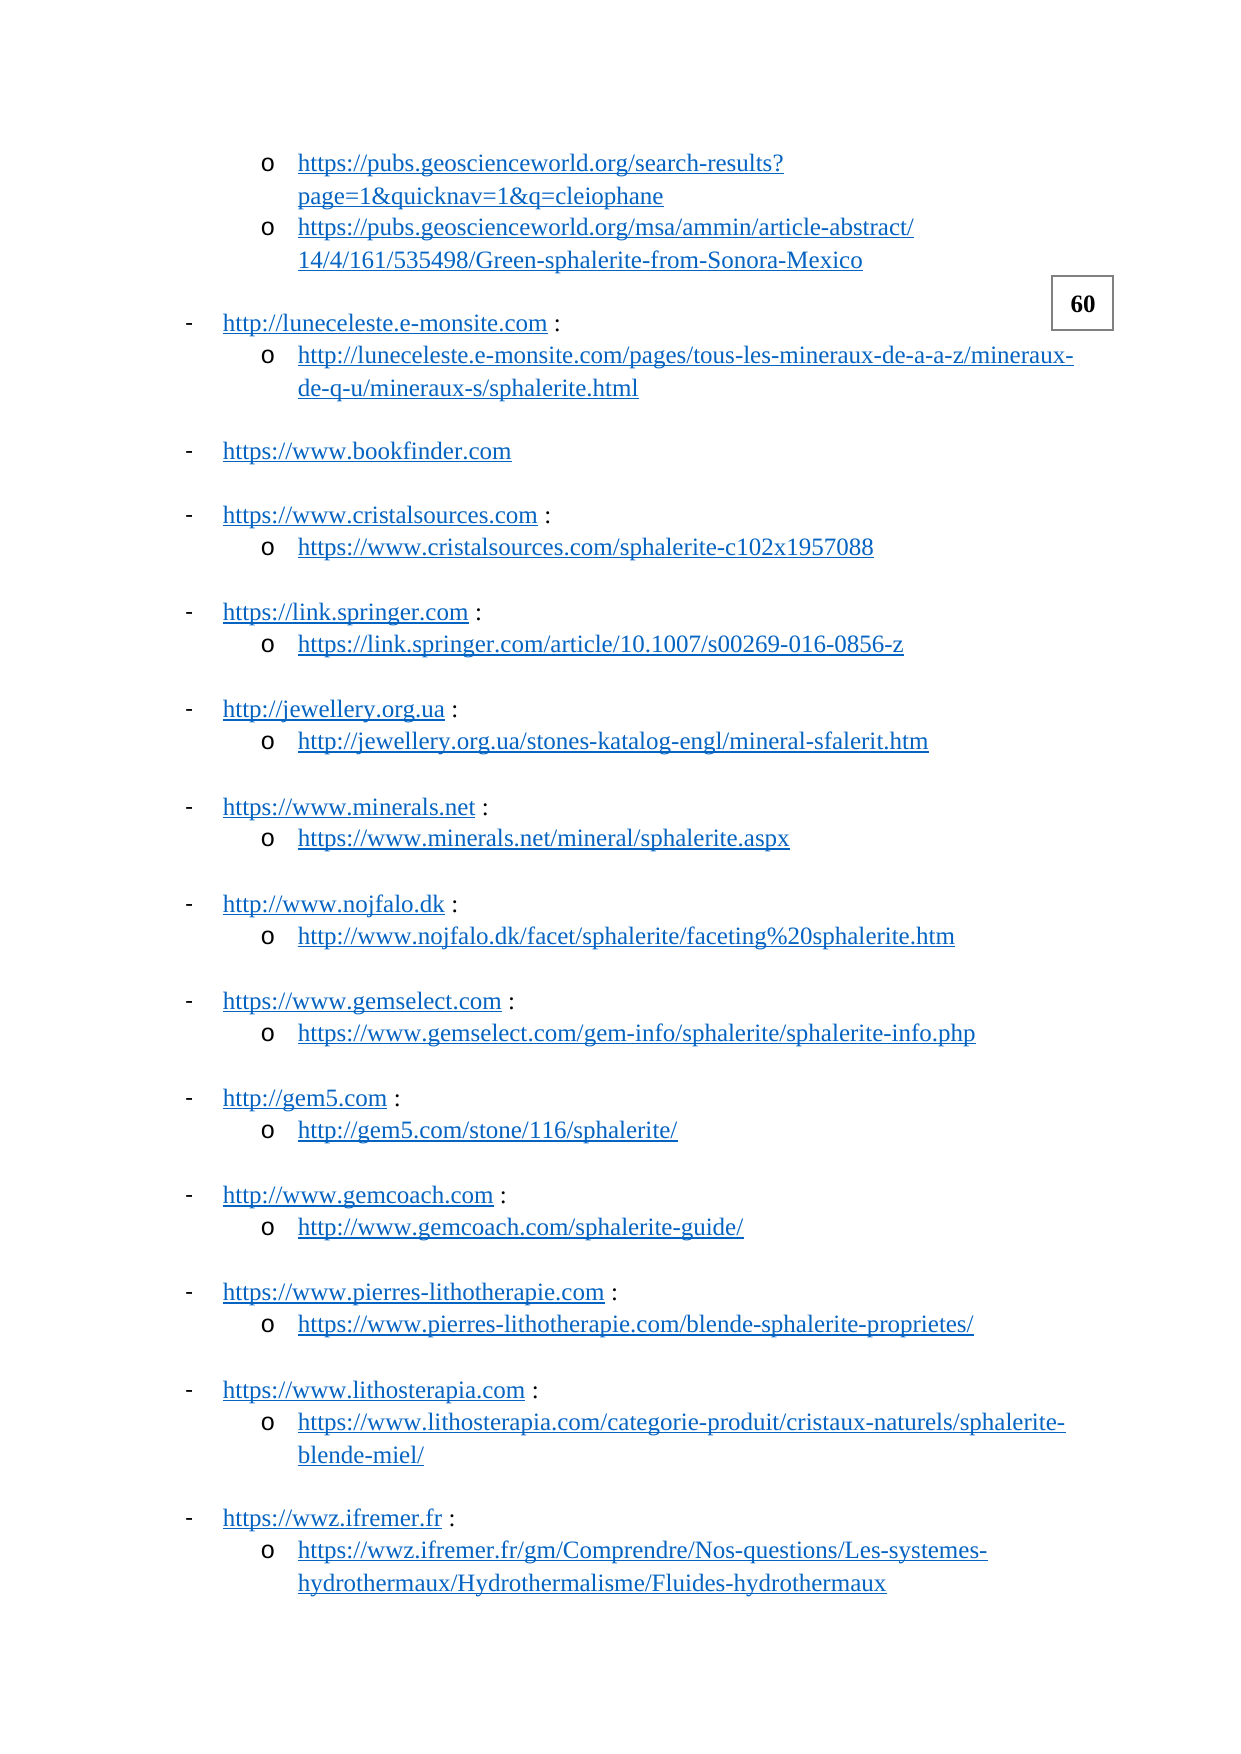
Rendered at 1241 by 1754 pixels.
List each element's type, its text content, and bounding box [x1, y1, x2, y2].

list http://luneceleste.e-monsite.com : [185, 307, 1093, 337]
list http://www.nojfalo.dk/facet/sphalerite/faceting%20sphalerite.htm [260, 921, 1093, 952]
list https://wwz.ifremer.fr : [185, 1502, 1093, 1532]
list http://luneceleste.e-monsite.com/pages/tous-les-mineraux-de-a-a-z/mineraux-de-q-u/mineraux-s/sphalerite.html [260, 340, 1093, 402]
list https://wwz.ifremer.fr/gm/Comprendre/Nos-questions/Les-systemes-hydrothermaux/Hydrothermalisme/Fluides-hydrothermaux [260, 1535, 1093, 1597]
list https://www.bookfinder.com [185, 435, 1093, 466]
list https://www.gemselect.com/gem-info/sphalerite/sphalerite-info.php [260, 1018, 1093, 1049]
list https://www.pierres-lithotherapie.com : [185, 1277, 1093, 1307]
list https://www.cristalsources.com/sphalerite-c102x1957088 [260, 532, 1093, 563]
list https://www.minerals.net : [185, 791, 1093, 821]
list https://www.cristalsources.com : [185, 499, 1093, 529]
list https://www.gemselect.com : [185, 985, 1093, 1016]
list http://www.nojfalo.dk : [185, 888, 1093, 918]
list https://www.lithosterapia.com/categorie-produit/cristaux-naturels/sphalerite-blende-miel/ [260, 1407, 1093, 1468]
list http://www.gemcoach.com : [185, 1179, 1093, 1210]
list http://jewellery.org.ua/stones-katalog-engl/mineral-sfalerit.htm [260, 726, 1093, 757]
list https://www.pierres-lithotherapie.com/blende-sphalerite-proprietes/ [260, 1309, 1093, 1340]
list https://www.minerals.net/mineral/sphalerite.aspx [260, 823, 1093, 854]
list http://jewellery.org.ua : [185, 693, 1093, 724]
list https://www.lithosterapia.com : [185, 1374, 1093, 1404]
list http://gem5.com/stone/116/sphalerite/ [260, 1115, 1093, 1146]
list https://link.springer.com : [185, 596, 1093, 627]
list http://gem5.com : [185, 1082, 1093, 1113]
list https://link.springer.com/article/10.1007/s00269-016-0856-z [260, 629, 1093, 660]
list http://www.gemcoach.com/sphalerite-guide/ [260, 1212, 1093, 1243]
list https://pubs.geoscienceworld.org/msa/ammin/article-abstract/14/4/161/535498/Green-sphalerite-from-Sonora-Mexico [260, 212, 1093, 274]
list https://pubs.geoscienceworld.org/search-results?page=1&quicknav=1&q=cleiophane [260, 148, 1093, 209]
